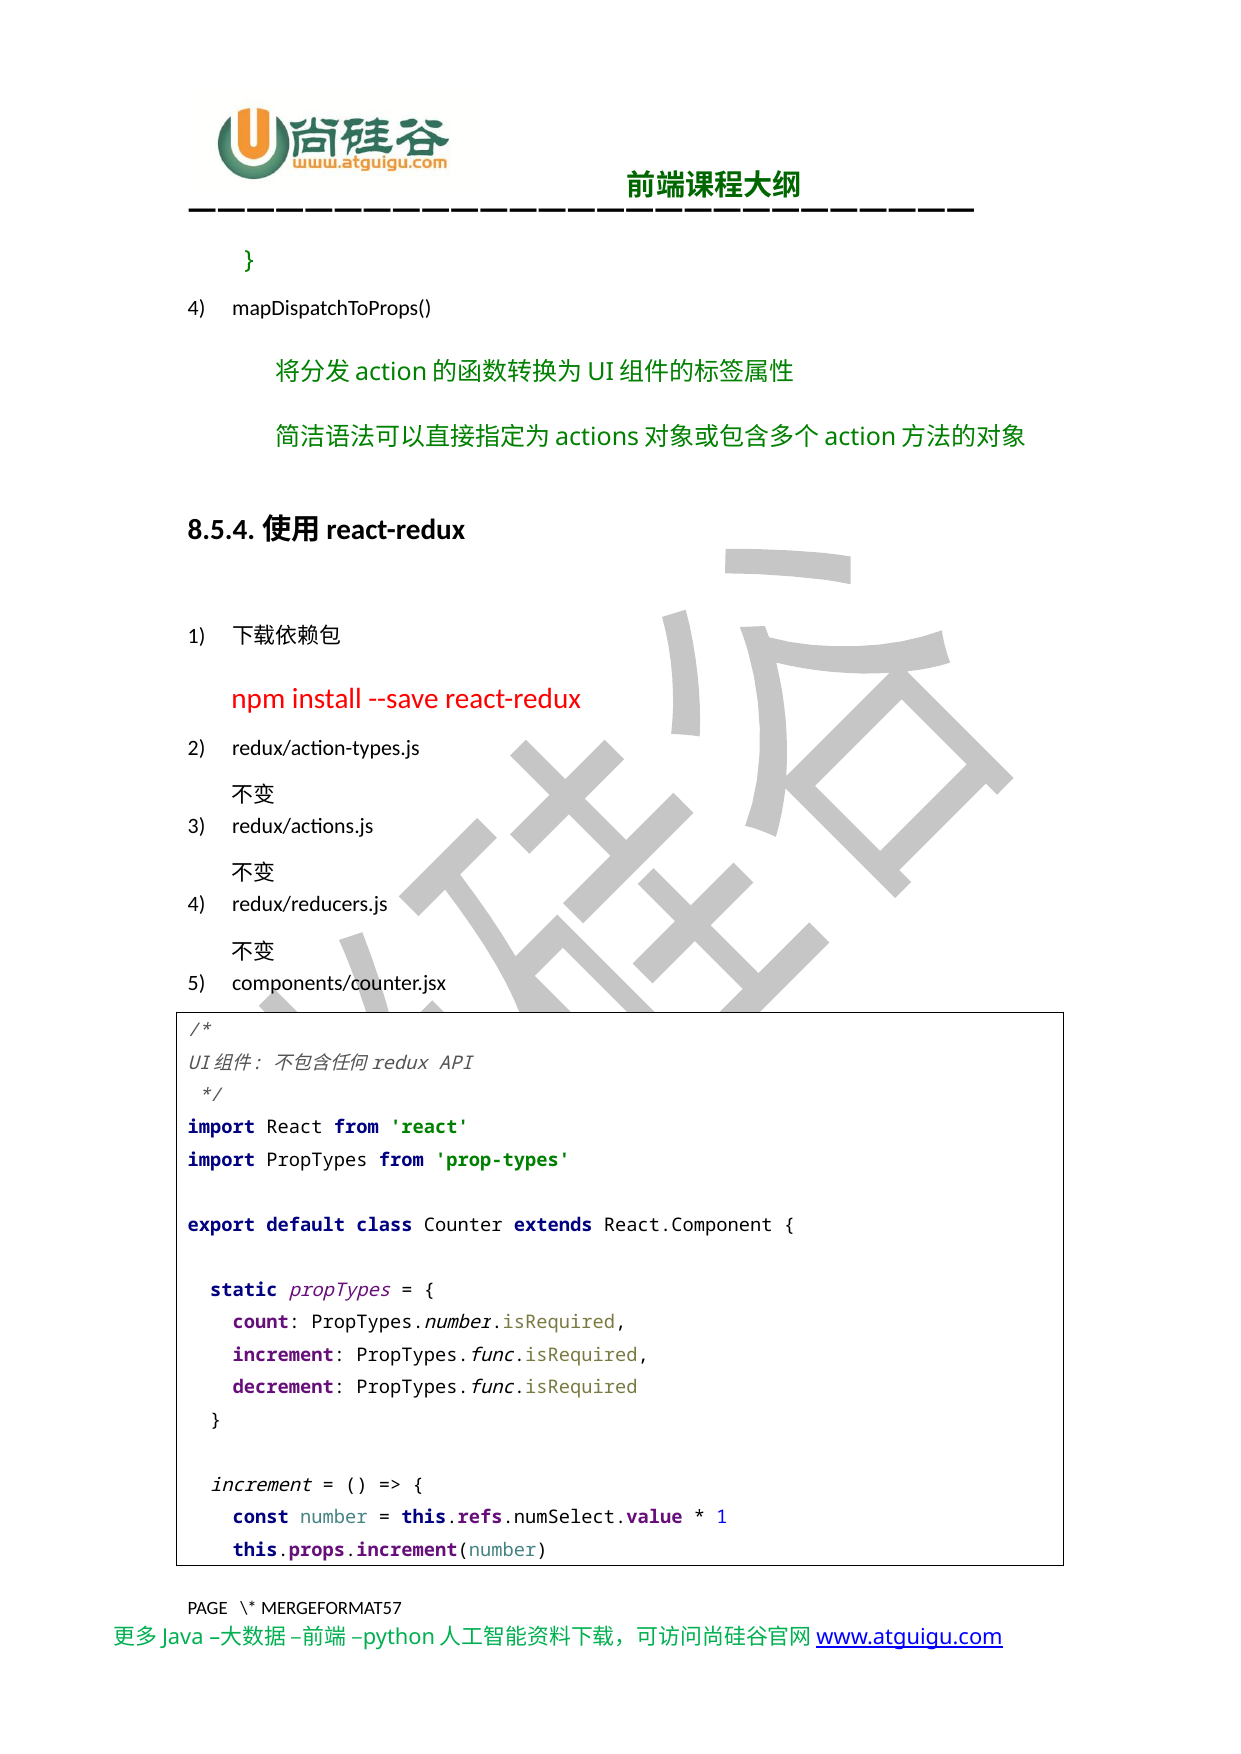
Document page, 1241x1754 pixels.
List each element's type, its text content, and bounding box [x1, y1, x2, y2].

list redux/actions.js [187, 809, 1053, 842]
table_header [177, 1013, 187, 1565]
text 将外部的数据（即state对象）转换为UI组件的标签属性 const mapStateToprops = function (state) { return { value: state } } [231, 227, 1053, 292]
list redux/reducers.js [187, 887, 1053, 920]
text 不变 [187, 933, 1053, 966]
picture [187, 88, 479, 195]
list components/counter.jsx [187, 966, 1053, 998]
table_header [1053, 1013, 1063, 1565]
list redux/action-types.js [187, 731, 1053, 763]
list mapDispatchToProps() [187, 292, 1053, 324]
subtitle 8.5.4. 使用react-redux [187, 494, 1053, 559]
text npm install --save react-redux [187, 666, 1053, 731]
text 不变 [187, 777, 1053, 809]
text 不变 [187, 855, 1053, 887]
list 下载依赖包 [187, 617, 1053, 650]
text 简洁语法可以直接指定为actions对象或包含多个action方法的对象 [231, 402, 1053, 467]
text 将分发action的函数转换为UI组件的标签属性 [231, 337, 1053, 402]
